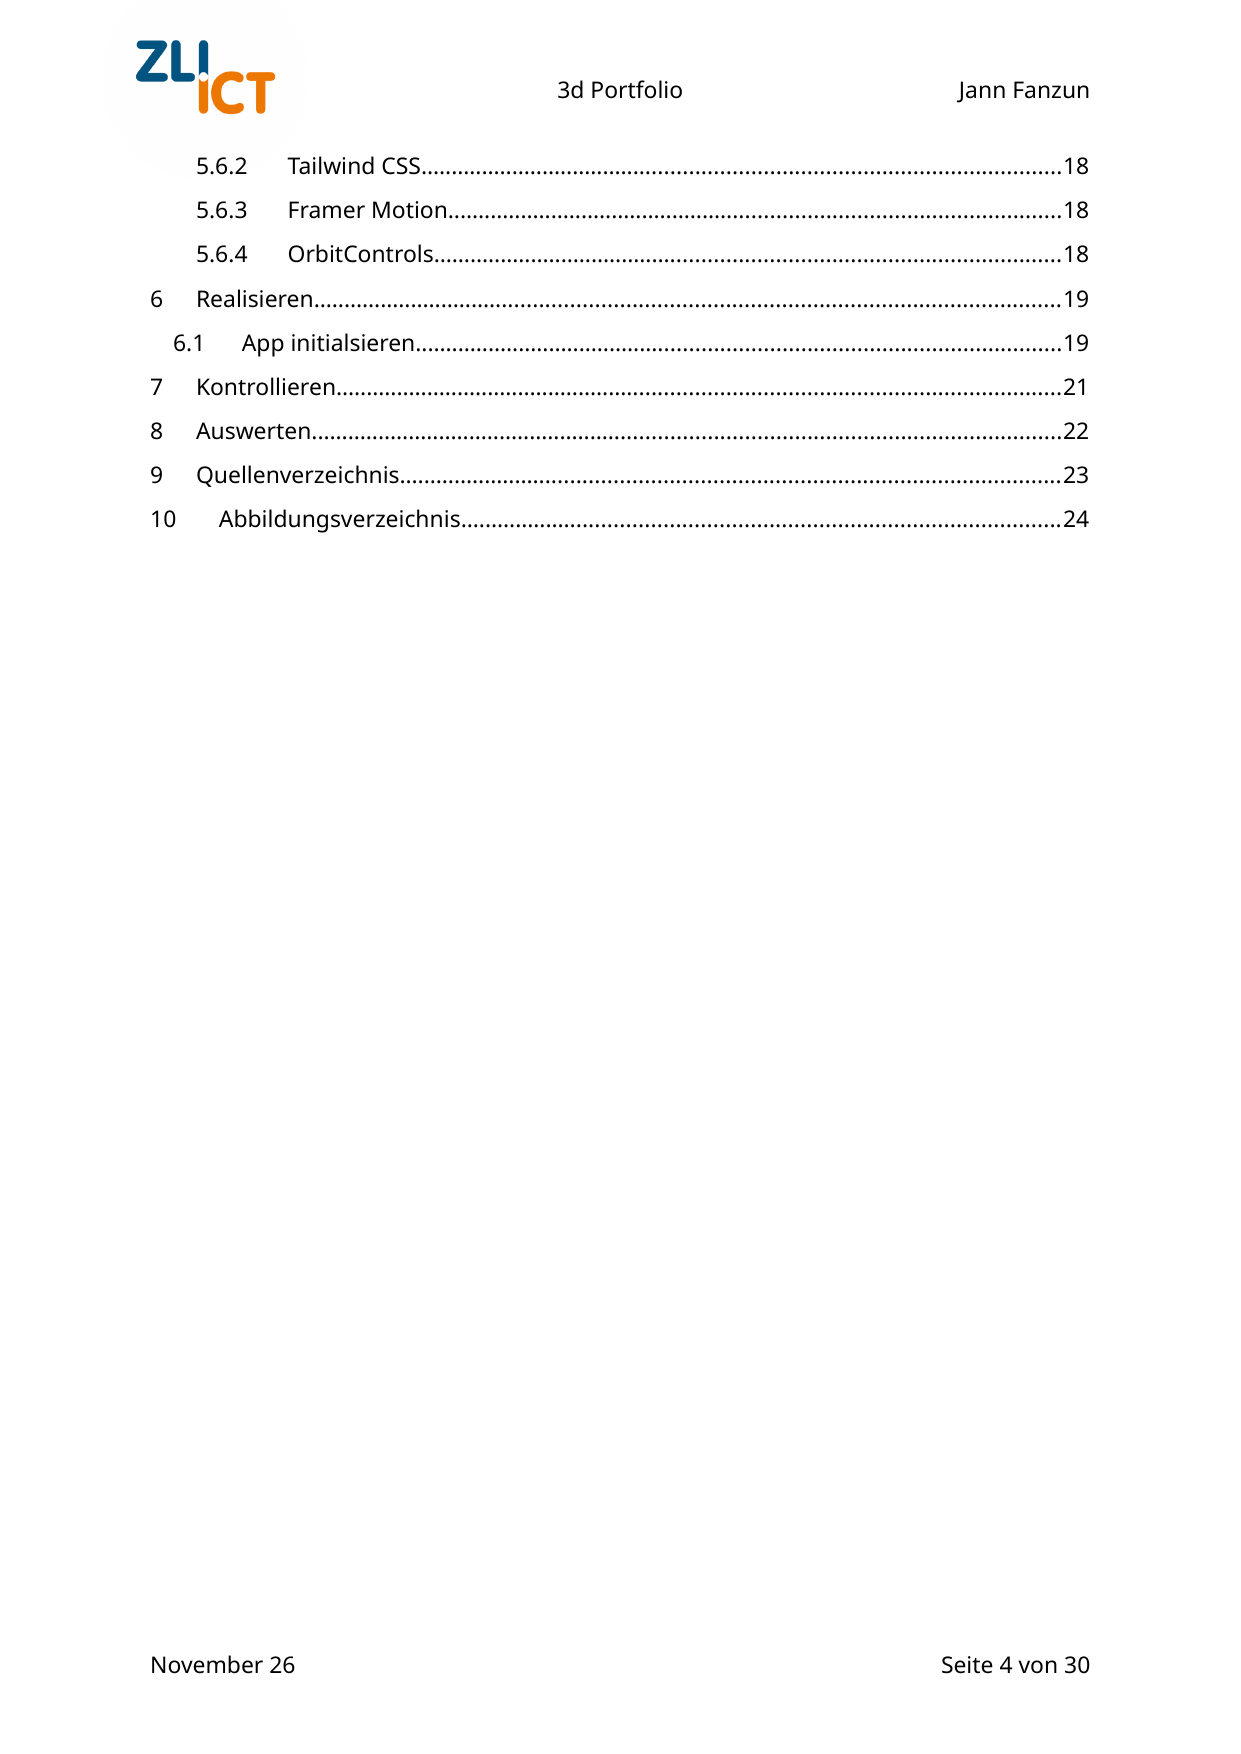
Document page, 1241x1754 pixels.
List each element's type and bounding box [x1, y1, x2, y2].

picture [100, 0, 311, 183]
